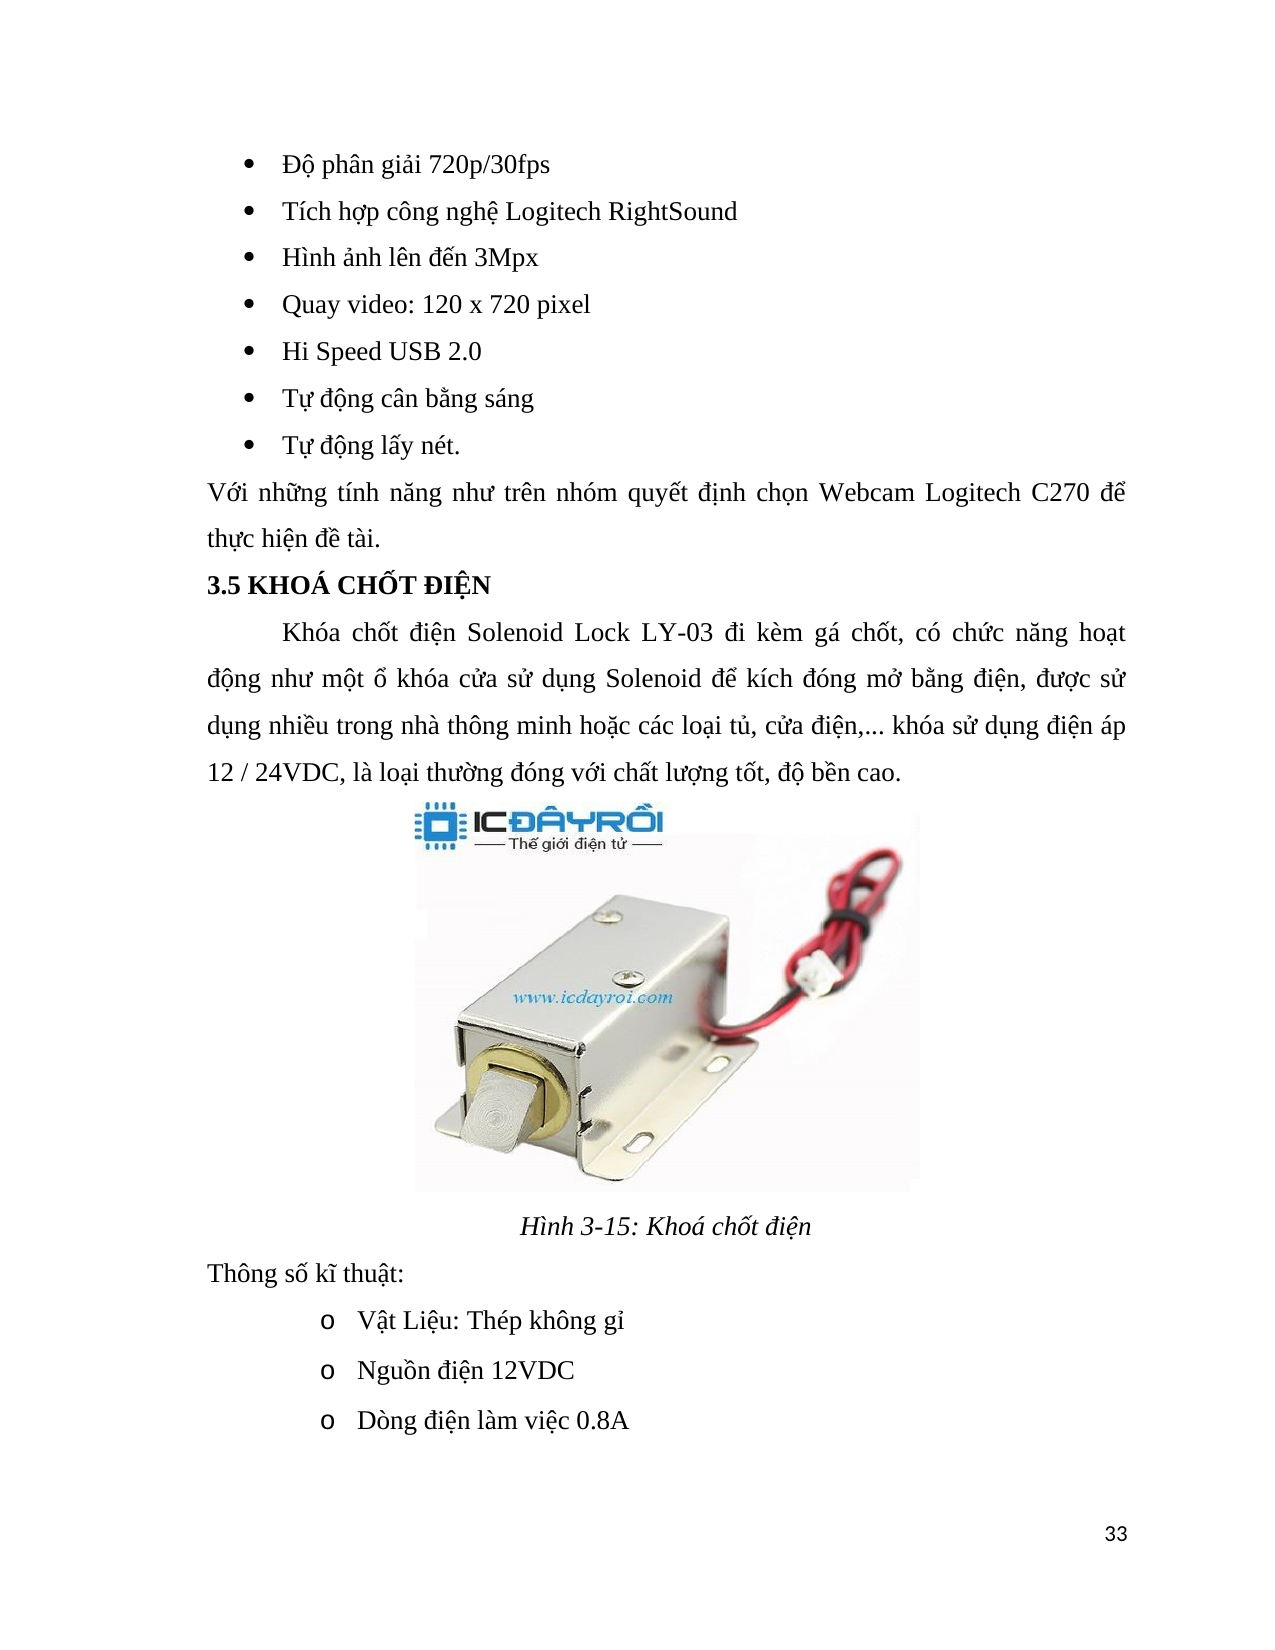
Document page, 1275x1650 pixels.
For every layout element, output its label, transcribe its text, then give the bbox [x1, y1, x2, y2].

subtitle 3.5 KHOÁ CHỐT ĐIỆN [207, 569, 1127, 600]
list Hi Speed USB 2.0 [244, 335, 1127, 366]
text Thông số kĩ thuật: [207, 1257, 1127, 1288]
picture [414, 802, 920, 1192]
list Vật Liệu: Thép không gỉ [319, 1304, 1127, 1337]
list Quay video: 120 x 720 pixel [244, 288, 1127, 319]
list Hình ảnh lên đến 3Mpx [244, 241, 1127, 273]
text Với những tính năng như trên nhóm quyết định chọn Webcam Logitech C270 để thực hiện đề tài. [207, 476, 1127, 554]
text Khóa chốt điện Solenoid Lock LY-03 đi kèm gá chốt, có chức năng hoạt động như một ổ khóa cửa sử dụng Solenoid để kích đóng mở bằng điện, được sử dụng nhiều trong nhà thông minh hoặc các loại tủ, cửa điện,... khóa sử dụng điện áp 12 / 24VDC, là loại thường đóng với chất lượng tốt, độ bền cao. [207, 616, 1127, 787]
list Nguồn điện 12VDC [319, 1354, 1127, 1387]
list Tự động cân bằng sáng [244, 382, 1127, 413]
list Tự động lấy nét. [244, 429, 1127, 460]
list Độ phân giải 720p/30fps [244, 148, 1127, 179]
list Tích hợp công nghệ Logitech RightSound [244, 194, 1127, 226]
list Dòng điện làm việc 0.8A [319, 1404, 1127, 1437]
